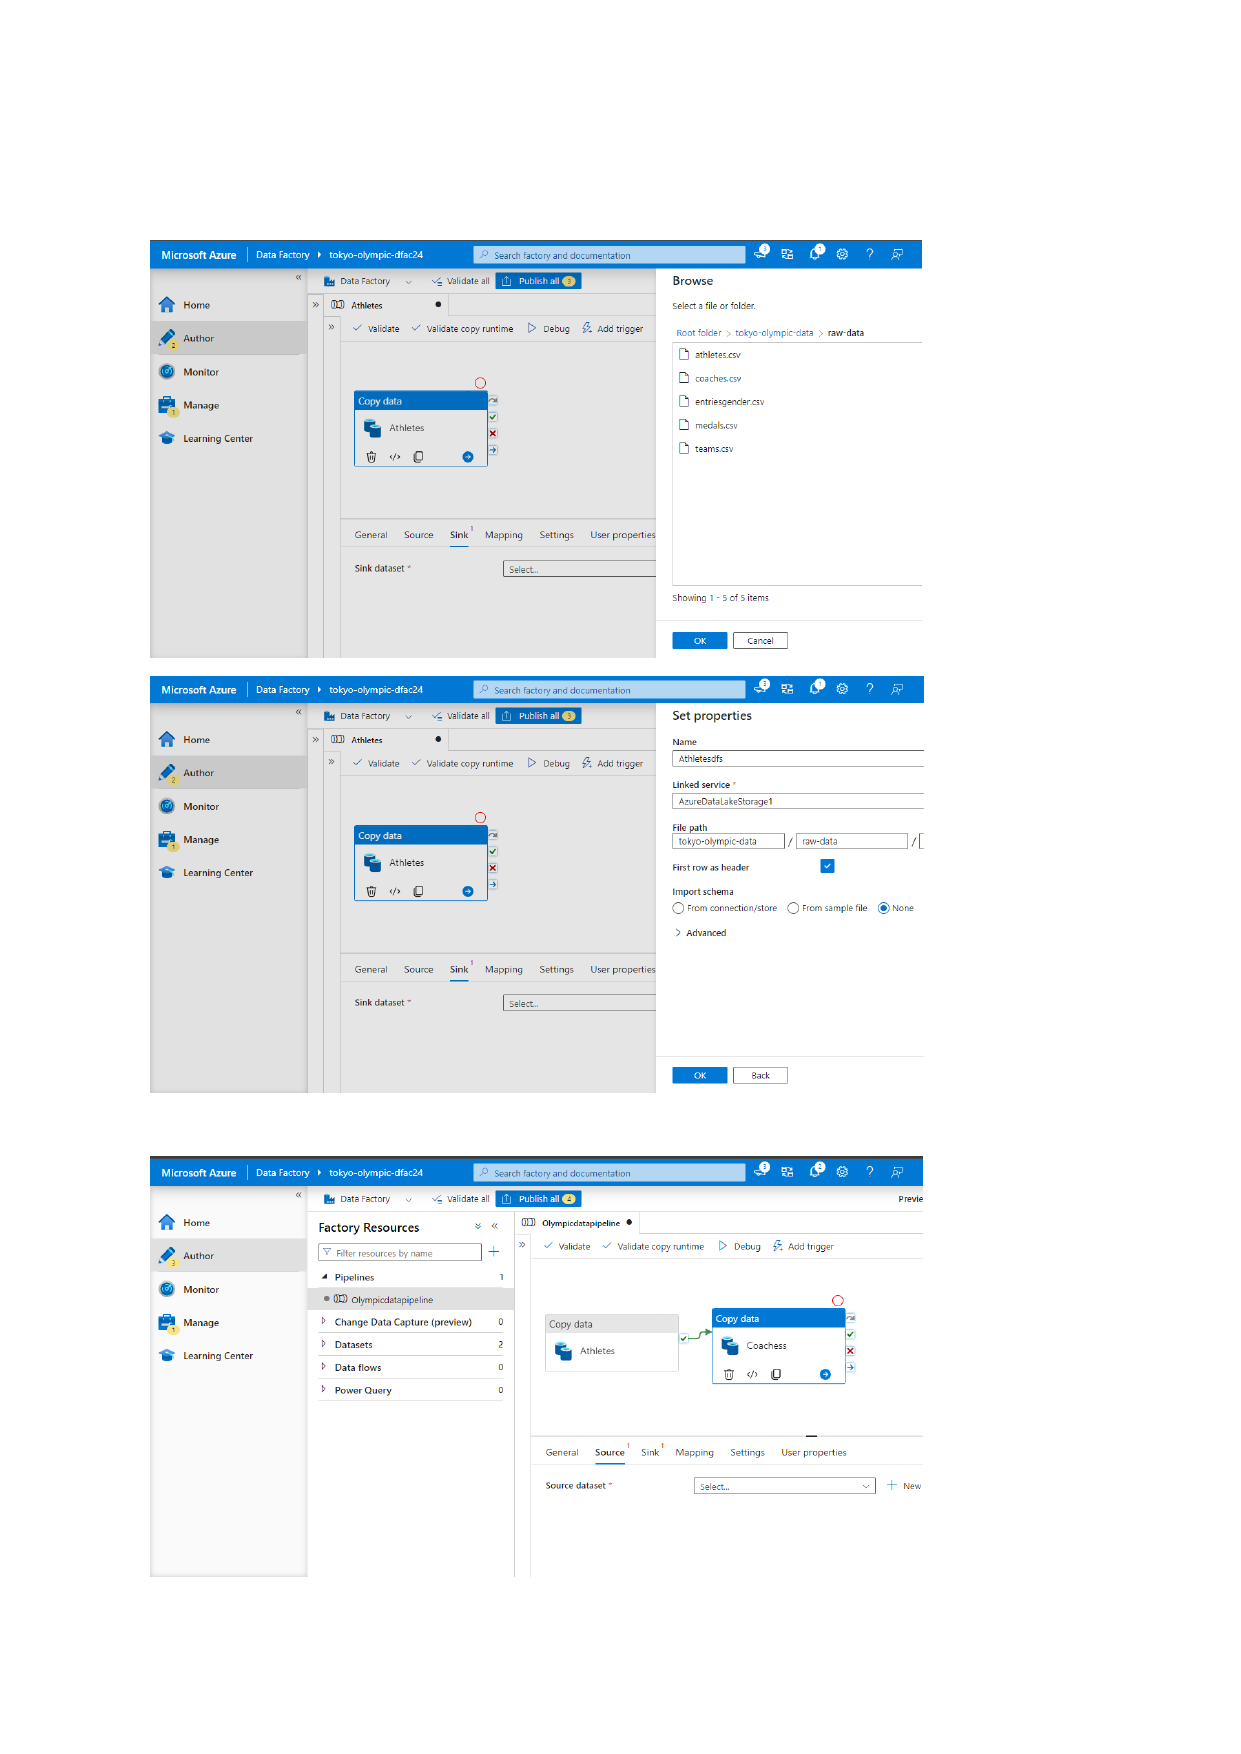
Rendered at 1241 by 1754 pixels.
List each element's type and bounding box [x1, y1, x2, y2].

picture [150, 1156, 923, 1577]
picture [150, 676, 924, 1093]
picture [150, 240, 922, 658]
